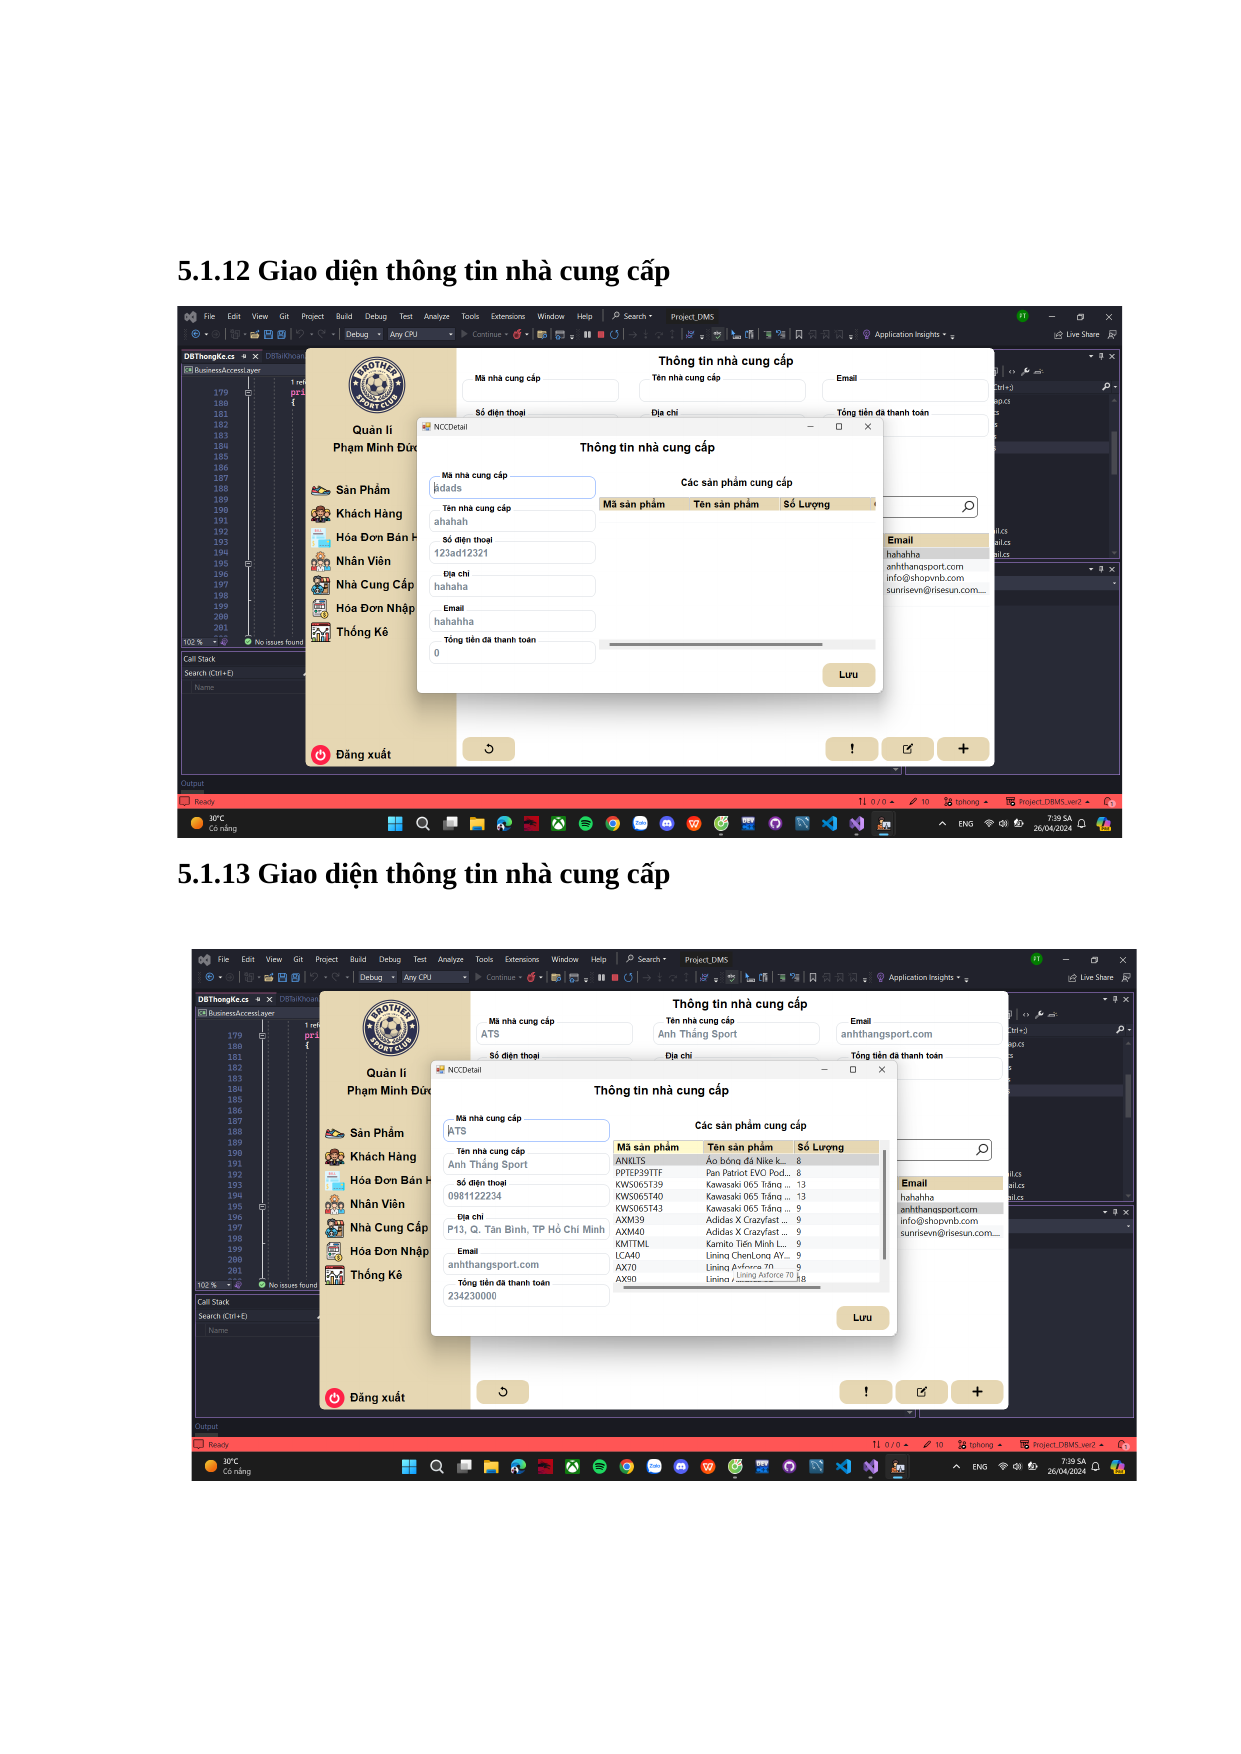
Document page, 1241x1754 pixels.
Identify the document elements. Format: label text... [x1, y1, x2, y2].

text 5.1.13 Giao diện thông tin nhà cung cấp [177, 857, 1122, 890]
text 5.1.12 Giao diện thông tin nhà cung cấp [177, 253, 1122, 287]
picture [177, 306, 1123, 838]
picture [191, 949, 1137, 1481]
